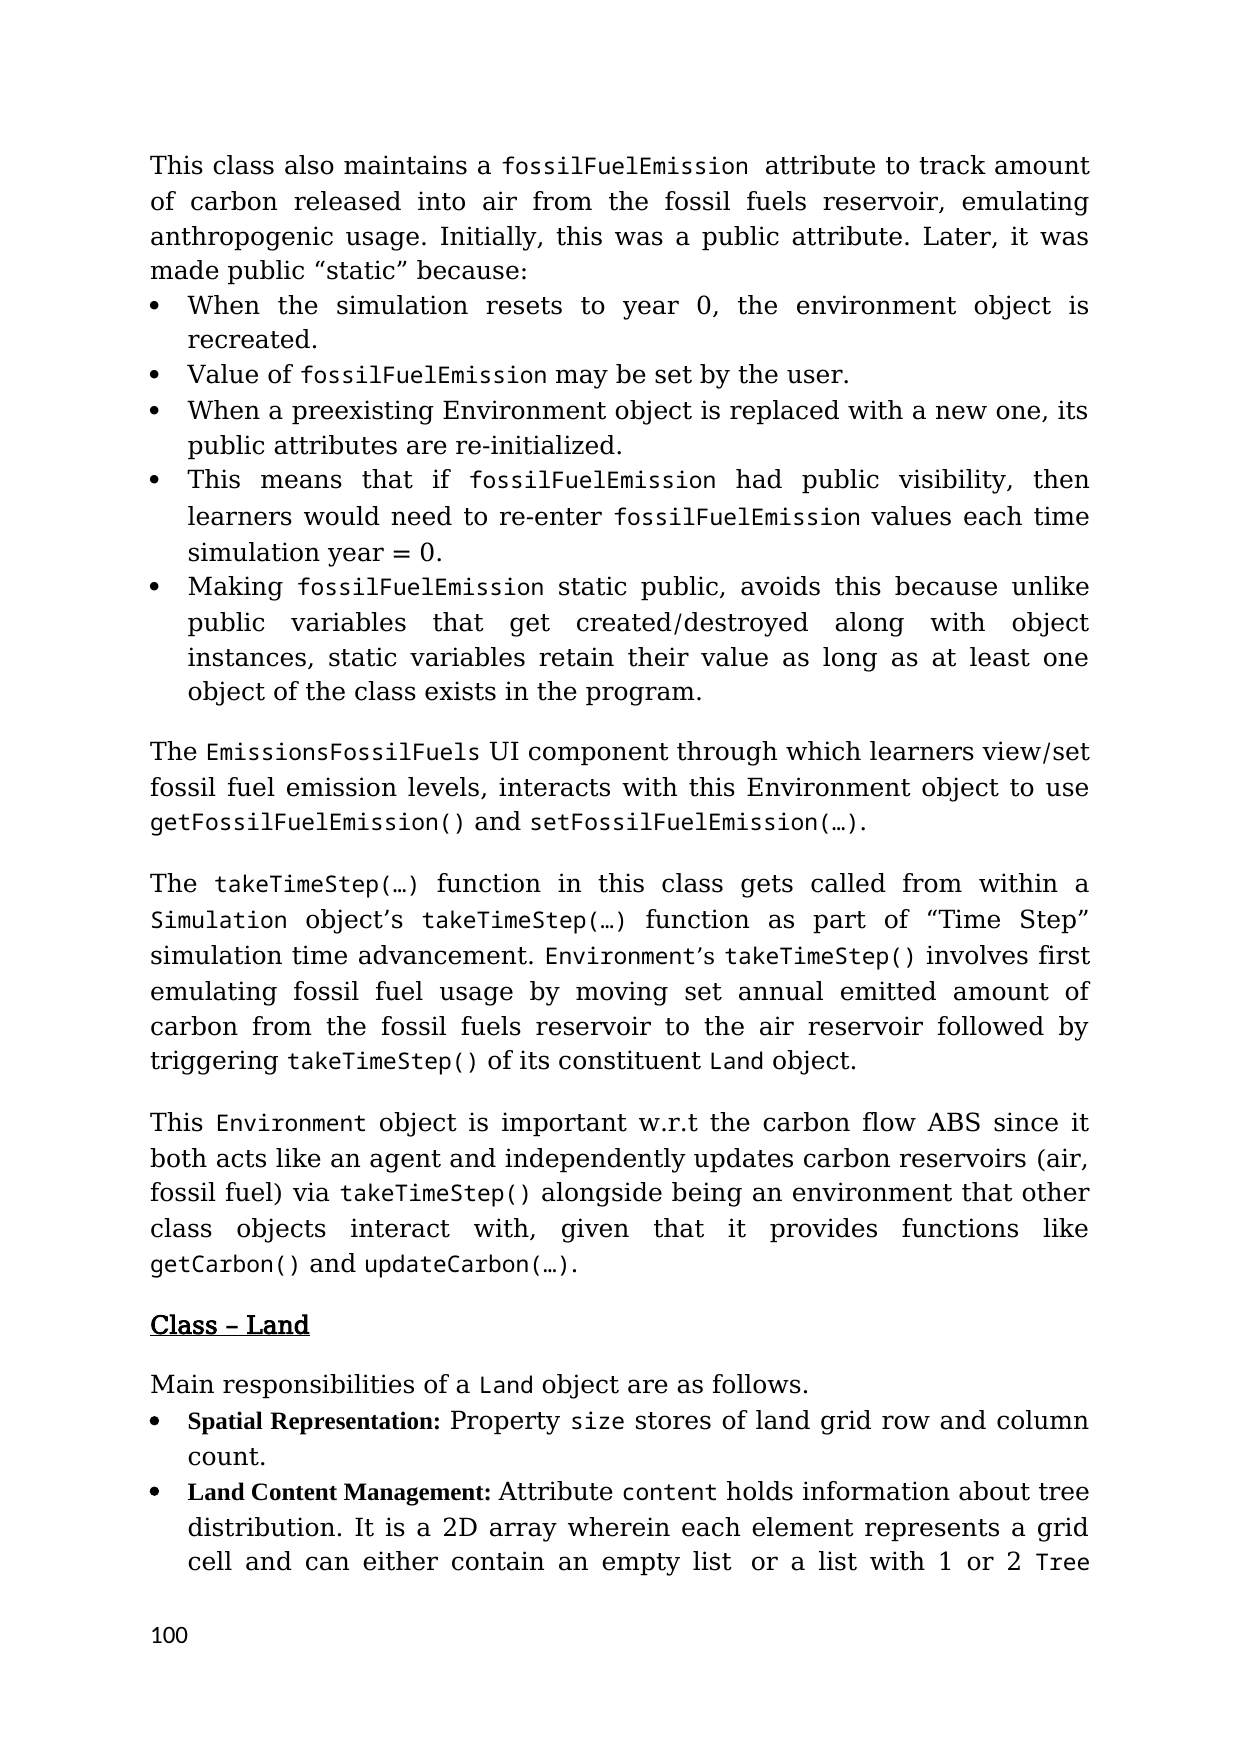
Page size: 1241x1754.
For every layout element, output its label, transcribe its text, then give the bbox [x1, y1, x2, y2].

list Spatial Representation: Property size stores of land grid row and column count. [150, 1405, 1090, 1471]
list Making fossilFuelEmission static public, avoids this because unlike public variables that get created/destroyed along with object instances, static variables retain their value as long as at least one object of the class exists in the program. [150, 571, 1090, 706]
list When a preexisting Environment object is replaced with a new one, its public attributes are re-initialized. [150, 395, 1090, 459]
text The EmissionsFossilFuels UI component through which learners view/set fossil fuel emission levels, interacts with this Environment object to use getFossilFuelEmission() and setFossilFuelEmission(…). [150, 735, 1090, 838]
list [150, 1475, 1090, 1577]
subtitle Class – Land [150, 1309, 1090, 1339]
text This Environment object is important w.r.t the carbon flow ABS since it both acts like an agent and independently updates carbon reservoirs (air, fossil fuel) via takeTimeStep() alongside being an environment that other class objects interact with, given that it provides functions like getCarbon() and updateCarbon(…). [150, 1106, 1090, 1279]
text The takeTimeStep(…) function in this class gets called from within a Simulation object’s takeTimeStep(…) function as part of “Time Step” simulation time advancement. Environment’s takeTimeStep() involves first emulating fossil fuel usage by moving set annual emitted amount of carbon from the fossil fuels reservoir to the air reservoir followed by triggering takeTimeStep() of its constituent Land object. [150, 867, 1090, 1077]
list Value of fossilFuelEmission may be set by the user. [150, 359, 1090, 390]
list This means that if fossilFuelEmission had public visibility, then learners would need to re-enter fossilFuelEmission values each time simulation year = 0. [150, 464, 1090, 566]
text Main responsibilities of a Land object are as follows. [150, 1368, 1090, 1400]
text This class also maintains a fossilFuelEmission attribute to track amount of carbon released into air from the fossil fuels reservoir, emulating anthropogenic usage. Initially, this was a public attribute. Later, it was made public “static” because: [150, 150, 1090, 285]
list When the simulation resets to year 0, the environment object is recreated. [150, 289, 1090, 354]
